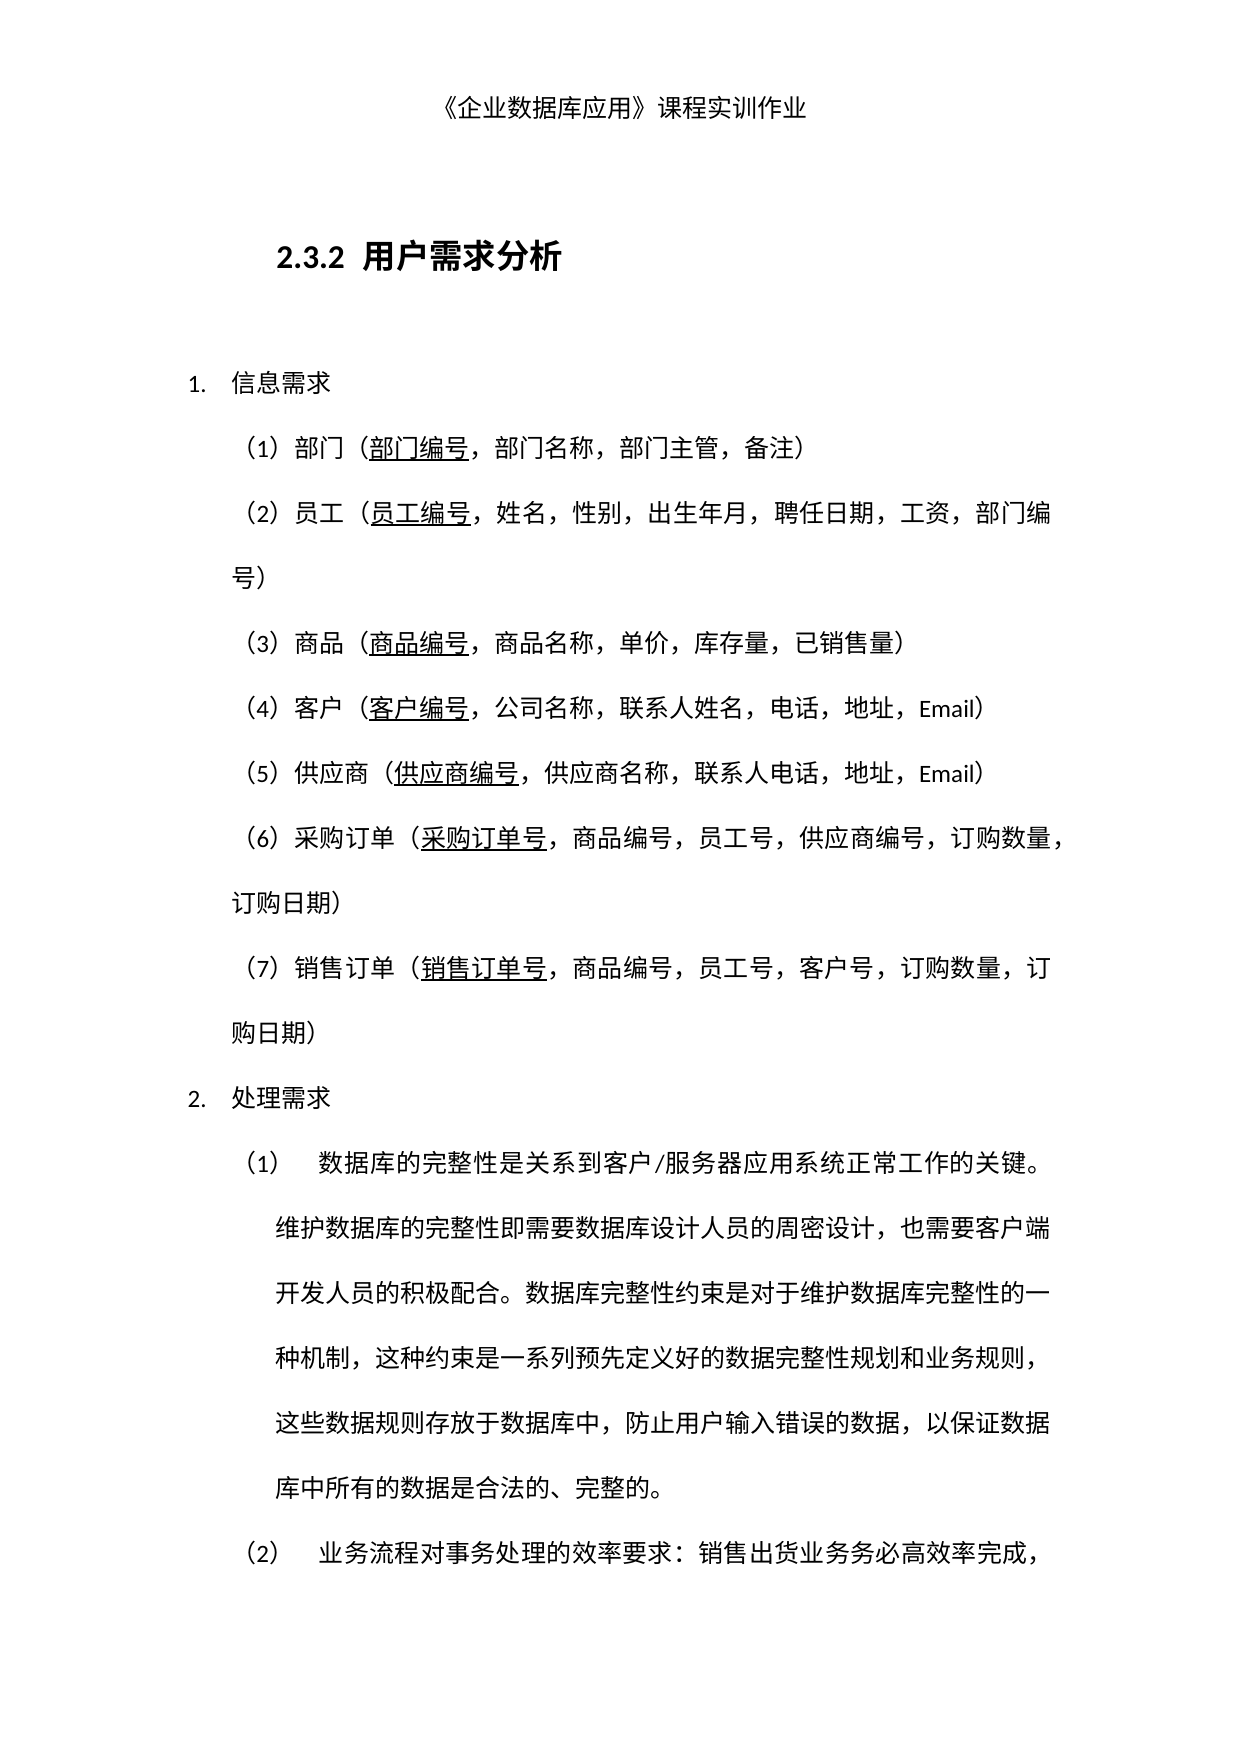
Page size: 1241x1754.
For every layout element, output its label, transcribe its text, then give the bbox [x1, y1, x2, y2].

text （5）供应商（供应商编号，供应商名称，联系人电话，地址，Email） [231, 739, 1053, 804]
text （1）部门（部门编号，部门名称，部门主管，备注） [231, 414, 1053, 479]
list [231, 1519, 1053, 1584]
text （2）员工（员工编号，姓名，性别，出生年月，聘任日期，工资，部门编号） [231, 479, 1053, 609]
text （7）销售订单（销售订单号，商品编号，员工号，客户号，订购数量，订购日期） [231, 934, 1053, 1064]
list 处理需求 [187, 1064, 1053, 1129]
list 数据库的完整性是关系到客户/服务器应用系统正常工作的关键。维护数据库的完整性即需要数据库设计人员的周密设计，也需要客户端开发人员的积极配合。数据库完整性约束是对于维护数据库完整性的一种机制，这种约束是一系列预先定义好的数据完整性规划和业务规则，这些数据规则存放于数据库中，防止用户输入错误的数据，以保证数据库中所有的数据是合法的、完整的。 [231, 1129, 1053, 1519]
text （6）采购订单（采购订单号，商品编号，员工号，供应商编号，订购数量，订购日期） [231, 804, 1053, 934]
subtitle 用户需求分析 [276, 222, 1053, 287]
text （3）商品（商品编号，商品名称，单价，库存量，已销售量） [231, 609, 1053, 674]
list 信息需求 [187, 349, 1053, 414]
text （4）客户（客户编号，公司名称，联系人姓名，电话，地址，Email） [231, 674, 1053, 739]
